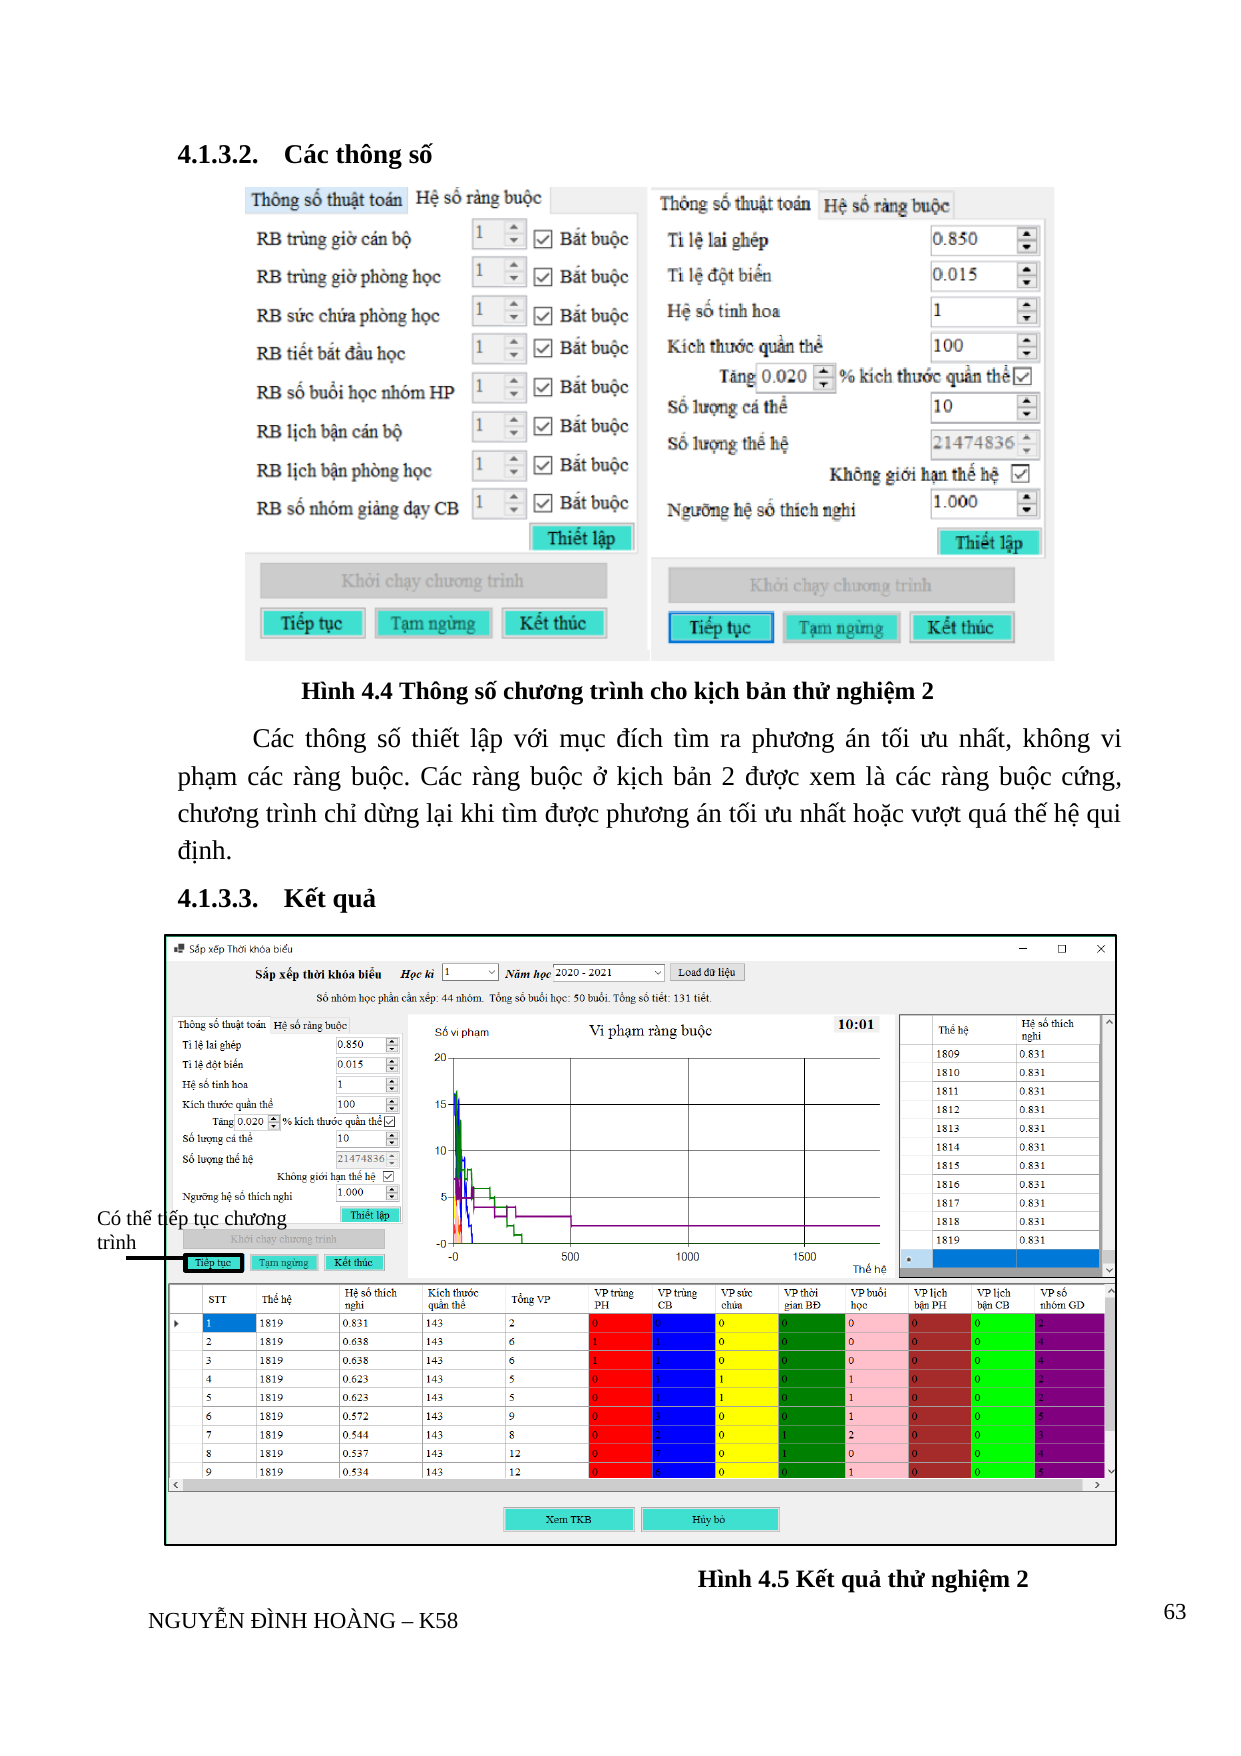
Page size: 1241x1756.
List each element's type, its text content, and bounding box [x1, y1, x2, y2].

picture [245, 187, 1055, 661]
picture [188, 1257, 240, 1269]
picture [166, 936, 1115, 1544]
list Các thông số [177, 138, 1186, 169]
list Kết quả [177, 883, 1186, 914]
text Các thông số thiết lập với mục đích tìm ra phương án tối ưu nhất, không vi phạm các ràng buộc. Các ràng buộc ở kịch bản 2 được xem là các ràng buộc cứng, chương trình chỉ dừng lại khi tìm được phương án tối ưu nhất hoặc vượt quá thế hệ qui định. [177, 723, 1123, 866]
